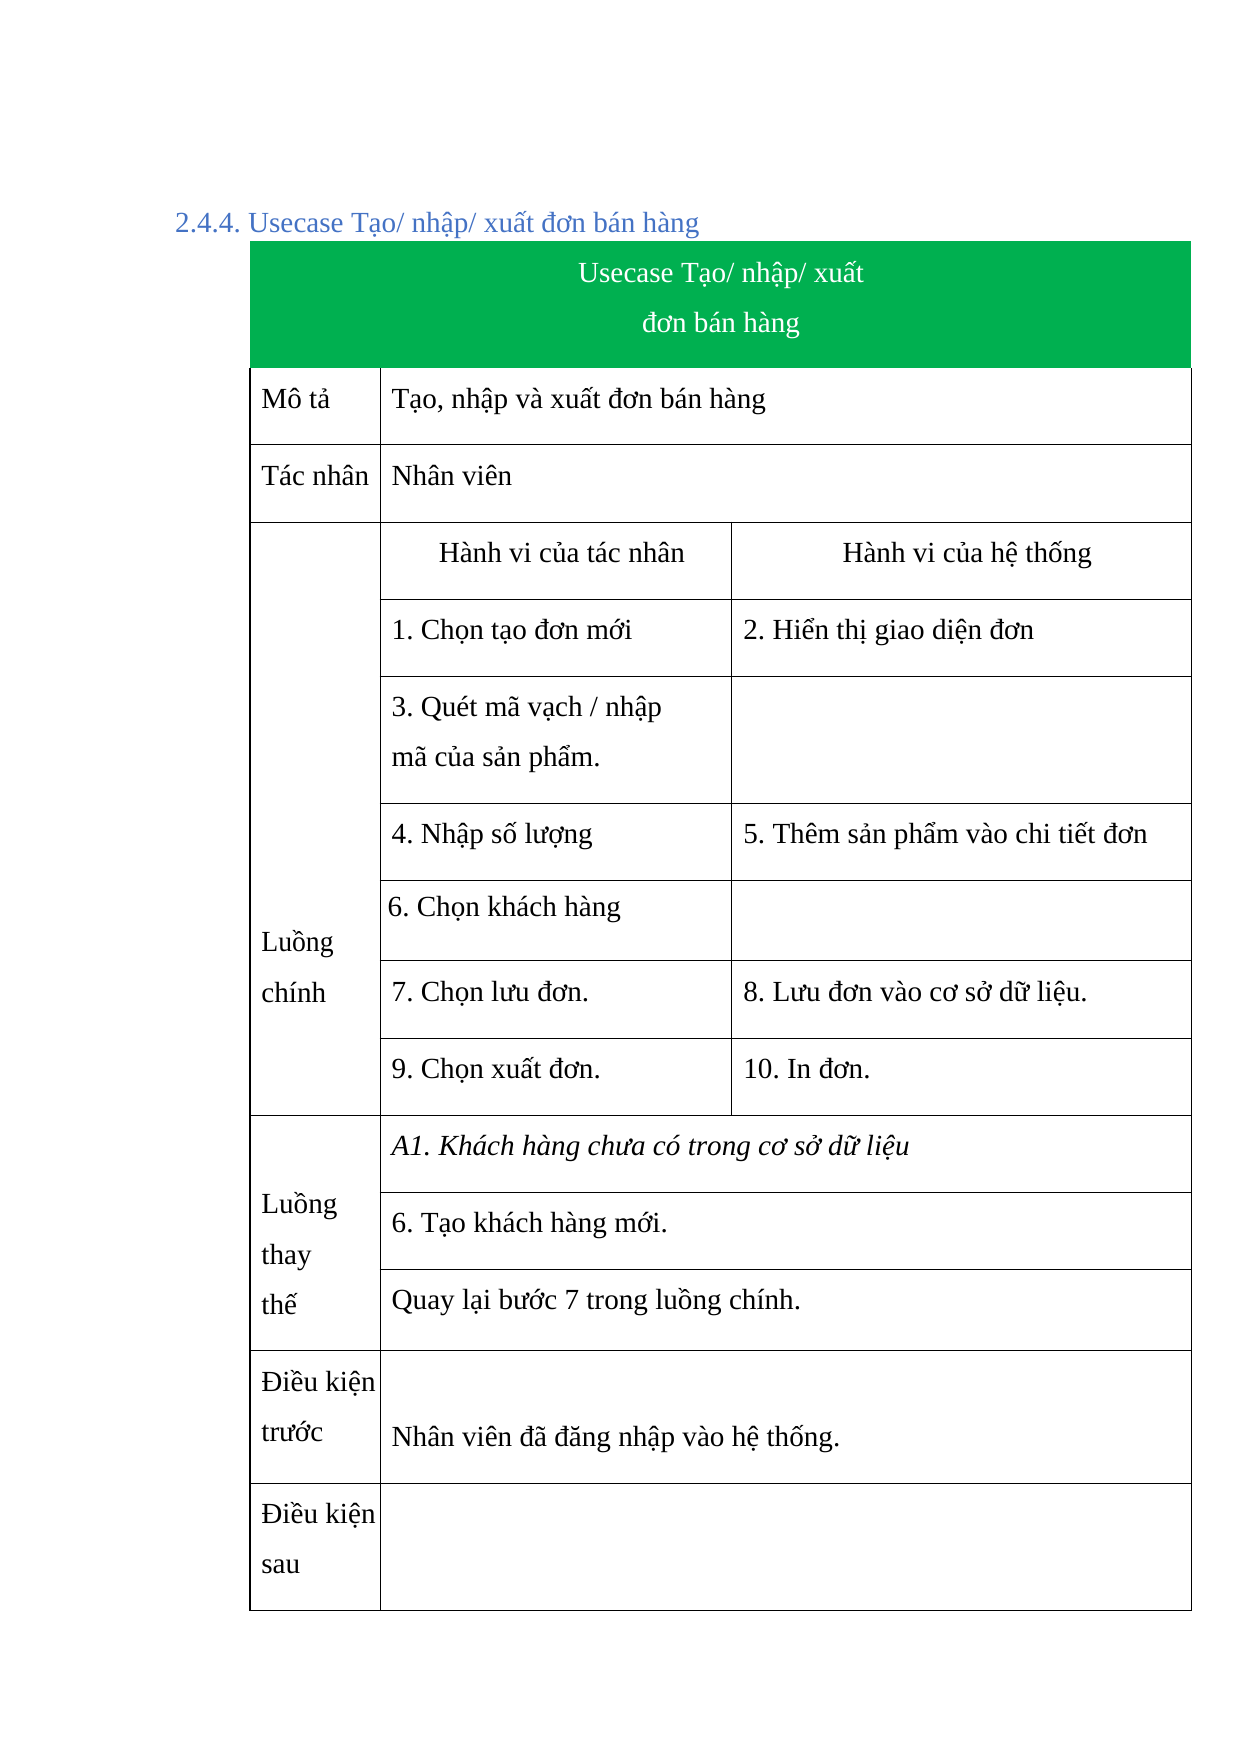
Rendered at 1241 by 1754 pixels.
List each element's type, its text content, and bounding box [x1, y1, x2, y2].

table_cell 2. Hiển thị giao diện đơn [732, 600, 1191, 676]
table_cell Quay lại bước 7 trong luồng chính. [381, 1270, 1191, 1350]
table_cell 8. Lưu đơn vào cơ sở dữ liệu. [732, 961, 1191, 1037]
table_cell 4. Nhập số lượng [381, 804, 731, 880]
subtitle 2.4.4. Usecase Tạo/ nhập/ xuất đơn bán hàng [175, 205, 1176, 238]
table_cell Tạo, nhập và xuất đơn bán hàng [381, 368, 1191, 444]
table_cell [732, 677, 1191, 803]
table_cell Nhân viên [381, 445, 1191, 522]
table_cell [732, 881, 1191, 960]
table_cell Luồng chính [251, 523, 380, 1114]
table_cell Hành vi của tác nhân [381, 523, 731, 599]
table_cell 1. Chọn tạo đơn mới [381, 600, 731, 676]
table_cell Tác nhân [251, 445, 380, 522]
table_cell Luồng thay thế [251, 1116, 380, 1350]
table_cell A1. Khách hàng chưa có trong cơ sở dữ liệu [381, 1116, 1191, 1192]
table_cell 6. Tạo khách hàng mới. [381, 1193, 1191, 1269]
table_cell 3. Quét mã vạch / nhập mã của sản phẩm. [381, 677, 731, 803]
table_cell Điều kiện sau [251, 1484, 380, 1610]
table_cell 9. Chọn xuất đơn. [381, 1039, 731, 1114]
table_cell Hành vi của hệ thống [732, 523, 1191, 599]
table_cell 5. Thêm sản phẩm vào chi tiết đơn [732, 804, 1191, 880]
table_cell Mô tả [251, 368, 380, 444]
table_cell Điều kiện trước [251, 1351, 380, 1482]
table_header Usecase Tạo/ nhập/ xuất đơn bán hàng [250, 241, 1191, 368]
table_cell 6. Chọn khách hàng [381, 881, 731, 960]
table_cell Nhân viên đã đăng nhập vào hệ thống. [381, 1351, 1191, 1482]
table_cell 7. Chọn lưu đơn. [381, 961, 731, 1037]
table_cell 10. In đơn. [732, 1039, 1191, 1114]
table_cell [381, 1484, 1191, 1610]
